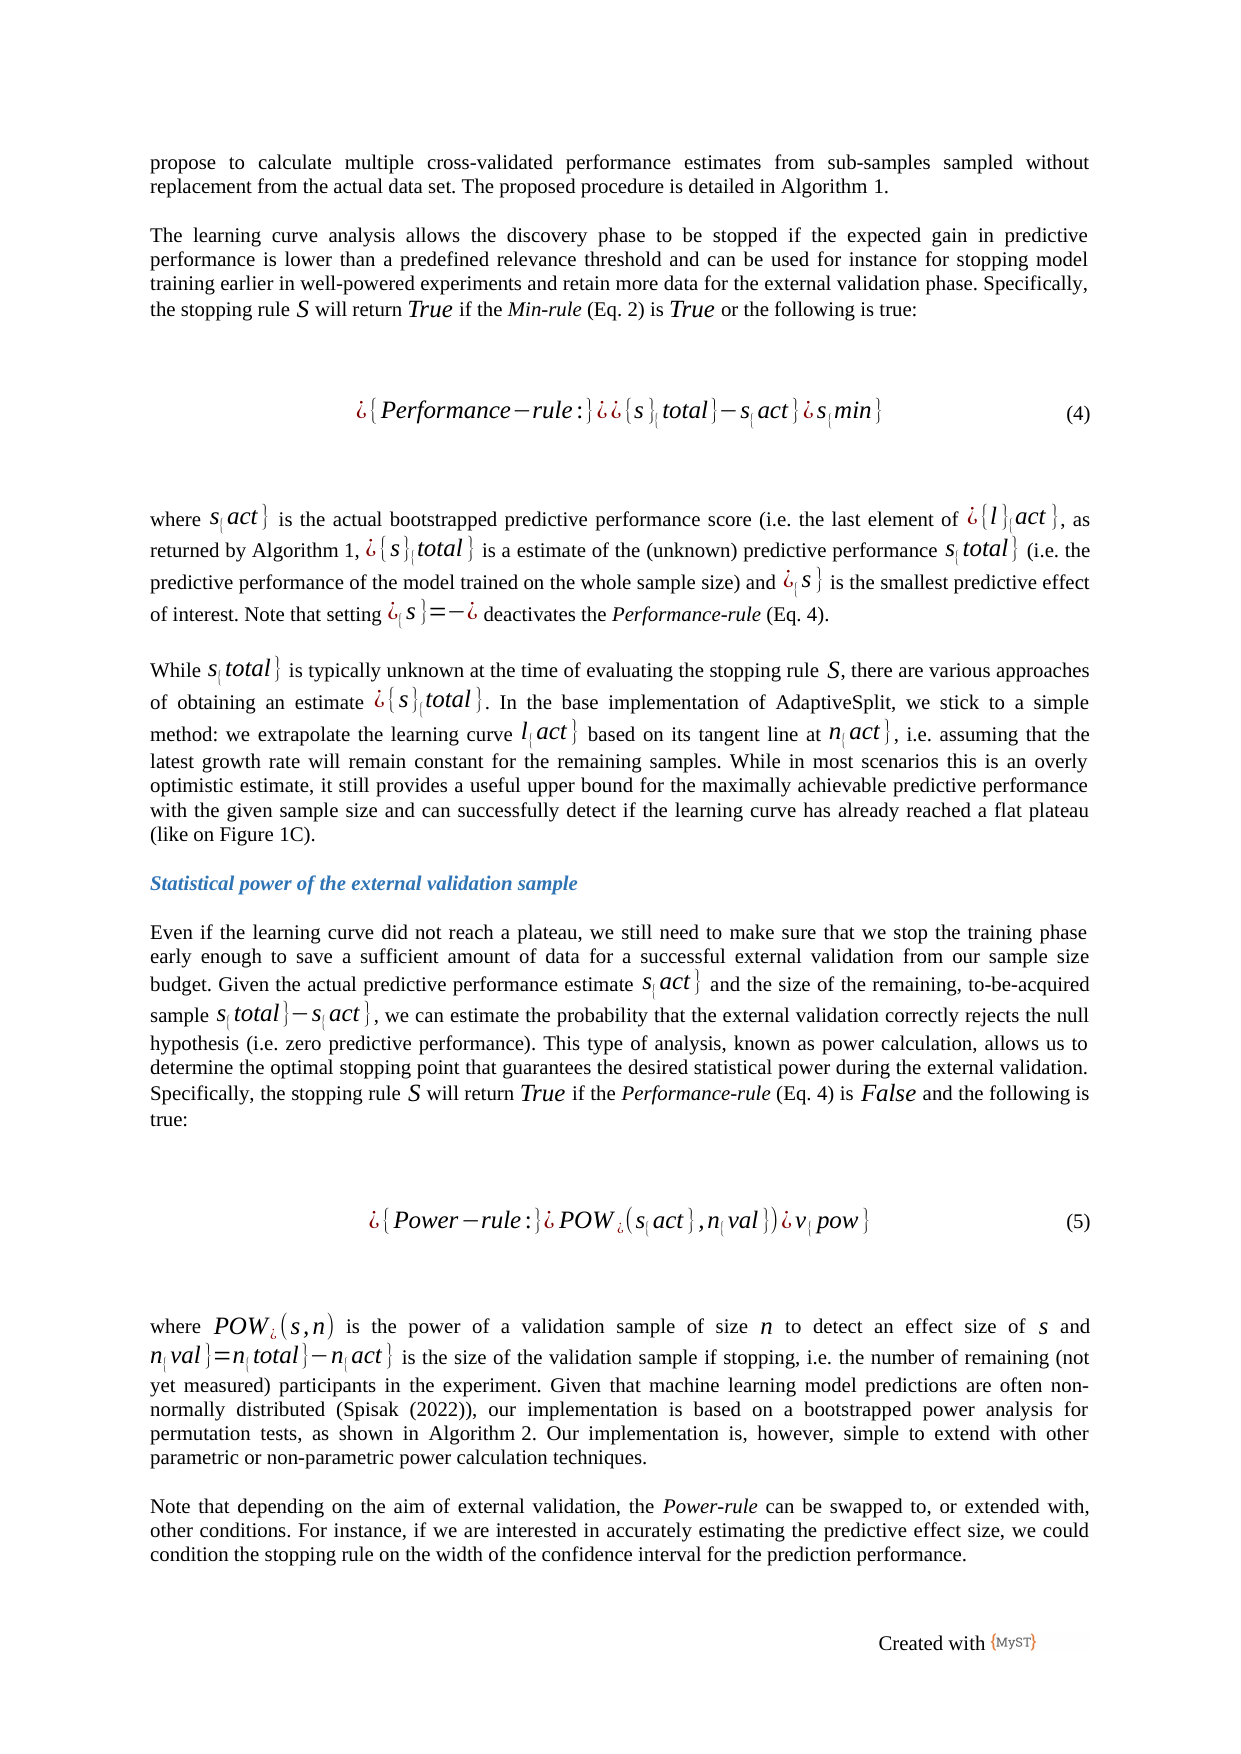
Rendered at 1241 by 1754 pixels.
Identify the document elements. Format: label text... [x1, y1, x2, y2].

text Note that depending on the aim of external validation, the Power-rule can be swapped to, or extended with, other conditions. For instance, if we are interested in accurately estimating the predictive effect size, we could condition the stopping rule on the width of the confidence interval for the prediction performance. [150, 1494, 1090, 1566]
subtitle Statistical power of the external validation sample [150, 871, 1090, 895]
text where is the power of a validation sample of size to detect an effect size of and is the size of the validation sample if stopping, i.e. the number of remaining (not yet measured) participants in the experiment. Given that machine learning model predictions are often non-normally distributed (Spisak (2022)), our implementation is based on a bootstrapped power analysis for permutation tests, as shown in Algorithm 2. Our implementation is, however, simple to extend with other parametric or non-parametric power calculation techniques. [150, 1311, 1090, 1469]
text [150, 150, 1090, 198]
text (4) [150, 397, 1090, 429]
text where is the actual bootstrapped predictive performance score (i.e. the last element of , as returned by Algorithm 1, is a estimate of the (unknown) predictive performance (i.e. the predictive performance of the model trained on the whole sample size) and is the smallest predictive effect of interest. Note that setting deactivates the Performance-rule (Eq. 4). [150, 503, 1090, 629]
text While is typically unknown at the time of evaluating the stopping rule , there are various approaches of obtaining an estimate . In the base implementation of AdaptiveSplit, we stick to a simple method: we extrapolate the learning curve based on its tangent line at , i.e. assuming that the latest growth rate will remain constant for the remaining samples. While in most scenarios this is an overly optimistic estimate, it still provides a useful upper bound for the maximally achievable predictive performance with the given sample size and can successfully detect if the learning curve has already reached a flat plateau (like on Figure 1C). [150, 654, 1090, 846]
picture [990, 1633, 1091, 1651]
text (5) [150, 1205, 1090, 1237]
text Even if the learning curve did not reach a plateau, we still need to make sure that we stop the training phase early enough to save a sufficient amount of data for a successful external validation from our sample size budget. Given the actual predictive performance estimate and the size of the remaining, to-be-acquired sample , we can estimate the probability that the external validation correctly rejects the null hypothesis (i.e. zero predictive performance). This type of analysis, known as power calculation, allows us to determine the optimal stopping point that guarantees the desired statistical power during the external validation. Specifically, the stopping rule will return if the Performance-rule (Eq. 4) is and the following is true: [150, 920, 1090, 1131]
text The learning curve analysis allows the discovery phase to be stopped if the expected gain in predictive performance is lower than a predefined relevance threshold and can be used for instance for stopping model training earlier in well-powered experiments and retain more data for the external validation phase. Specifically, the stopping rule will return if the Min-rule (Eq. 2) is or the following is true: [150, 223, 1090, 323]
